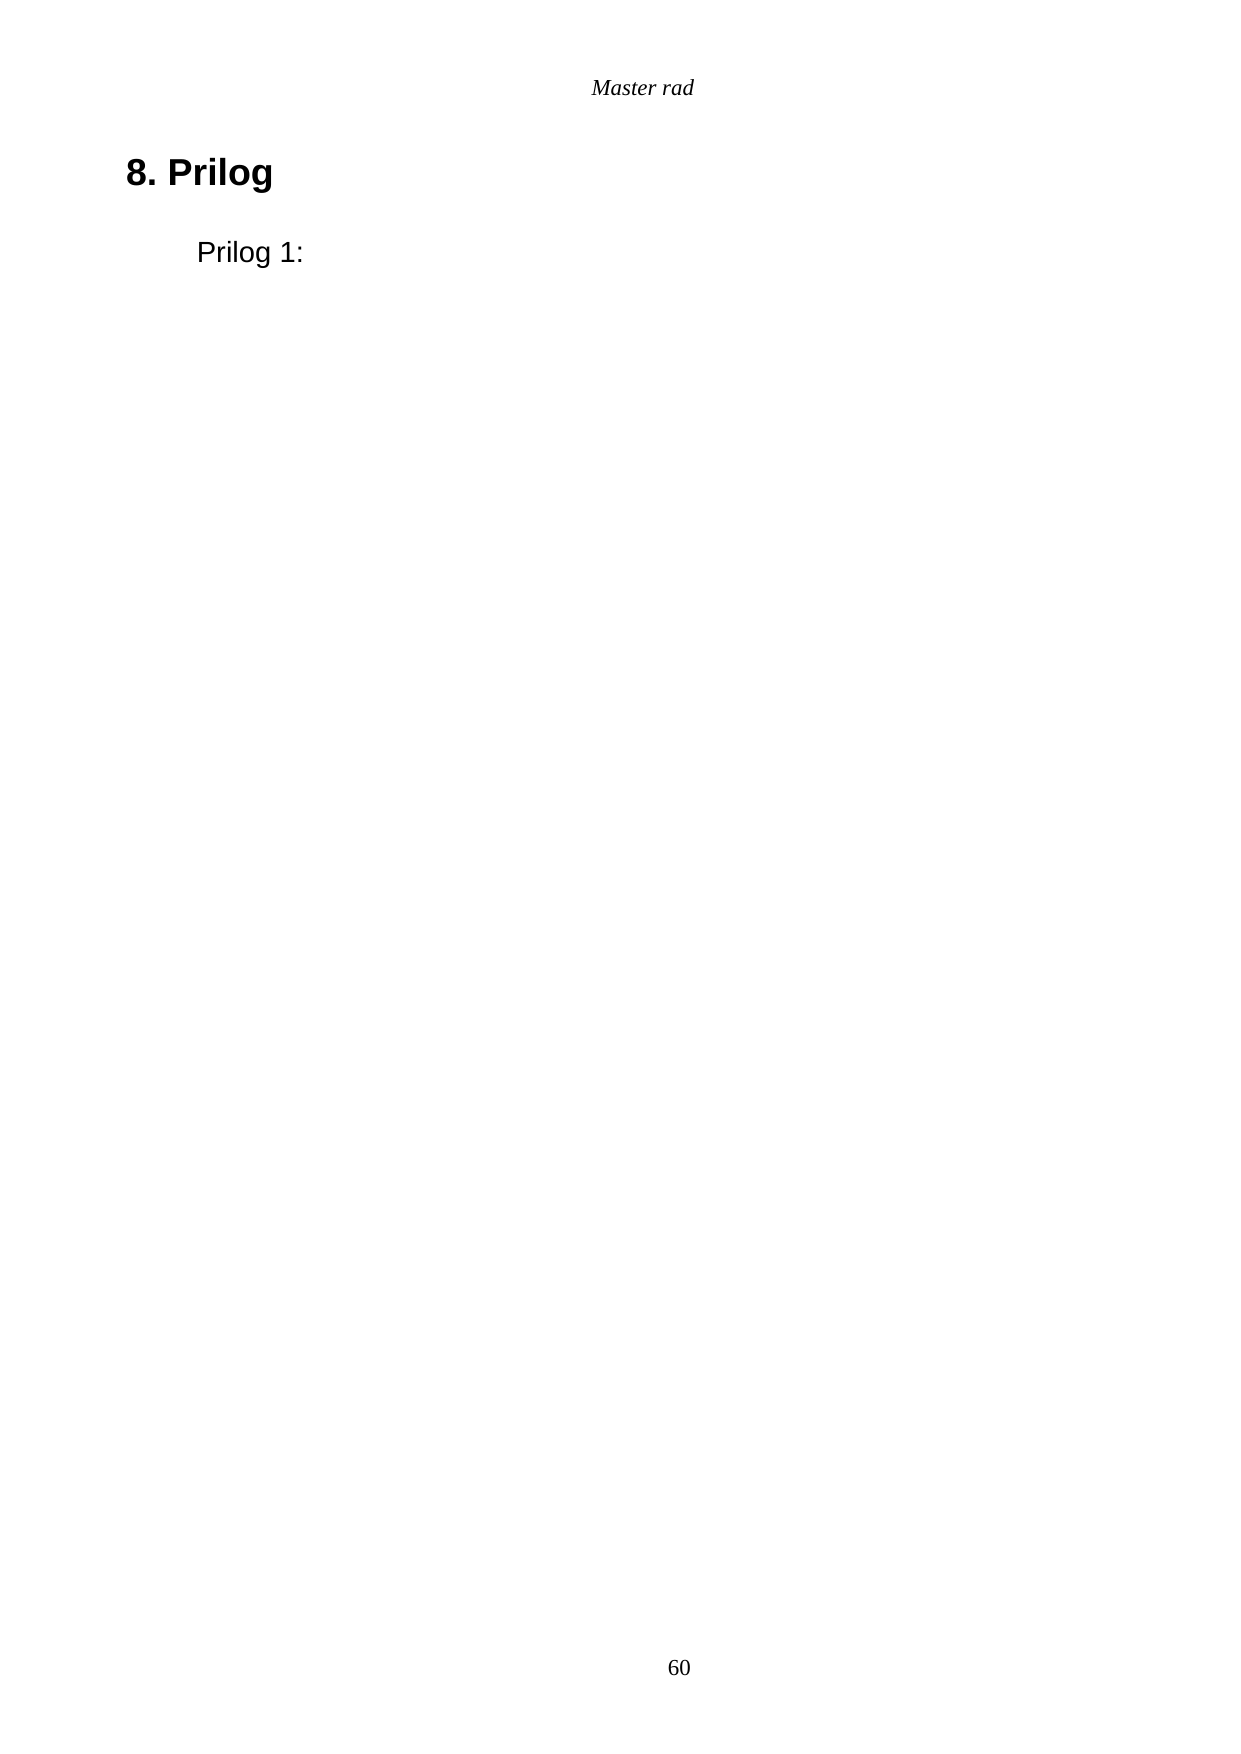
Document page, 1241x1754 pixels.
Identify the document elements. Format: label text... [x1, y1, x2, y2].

subtitle Prilog [89, 150, 1128, 193]
text Prilog 1: [159, 235, 1128, 268]
